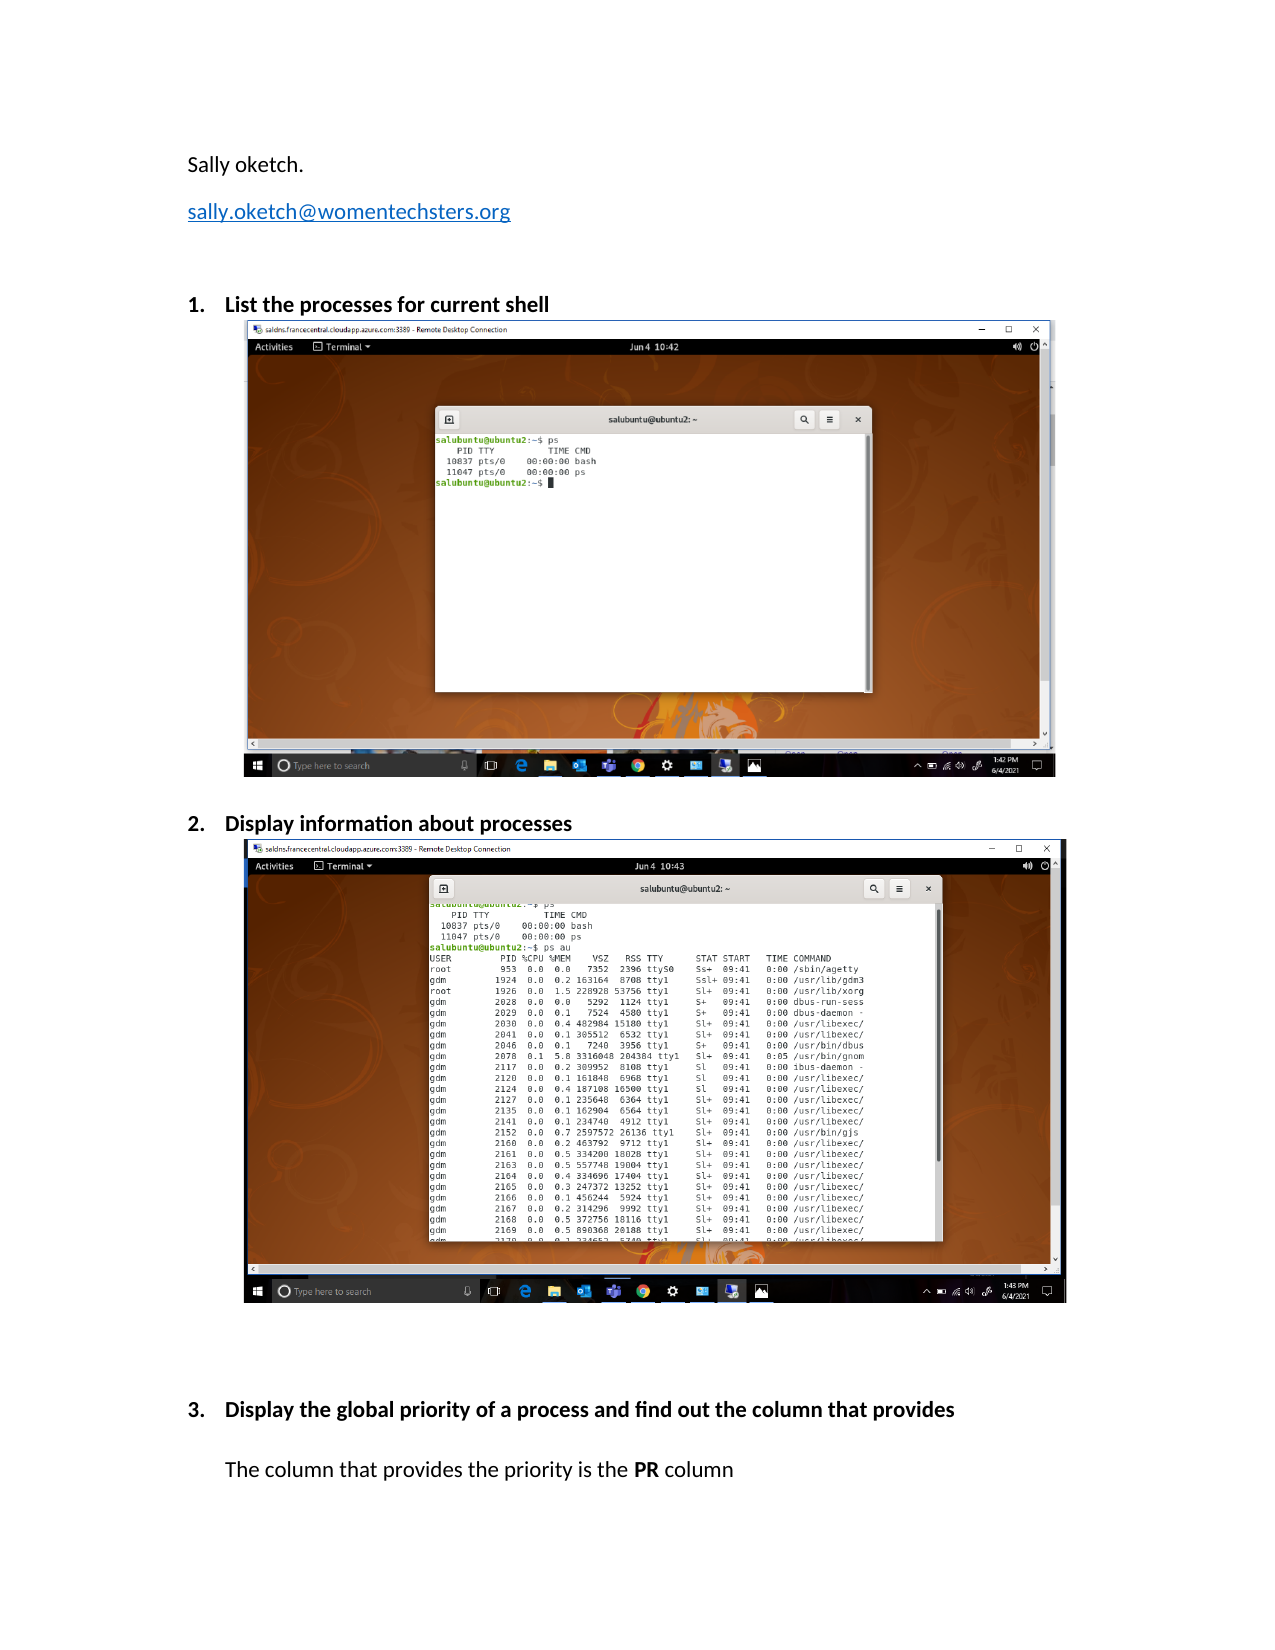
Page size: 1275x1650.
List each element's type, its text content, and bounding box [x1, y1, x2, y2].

list Display the global priority of a process and find out the column that provides [187, 1395, 1125, 1423]
list Display information about processes [187, 809, 1125, 837]
list The column that provides the priority is the PR column [225, 1455, 1125, 1483]
list List the processes for current shell [187, 291, 1125, 319]
text Sally oketch. [187, 150, 1125, 178]
text sally.oketch@womentechsters.org [187, 197, 1125, 225]
